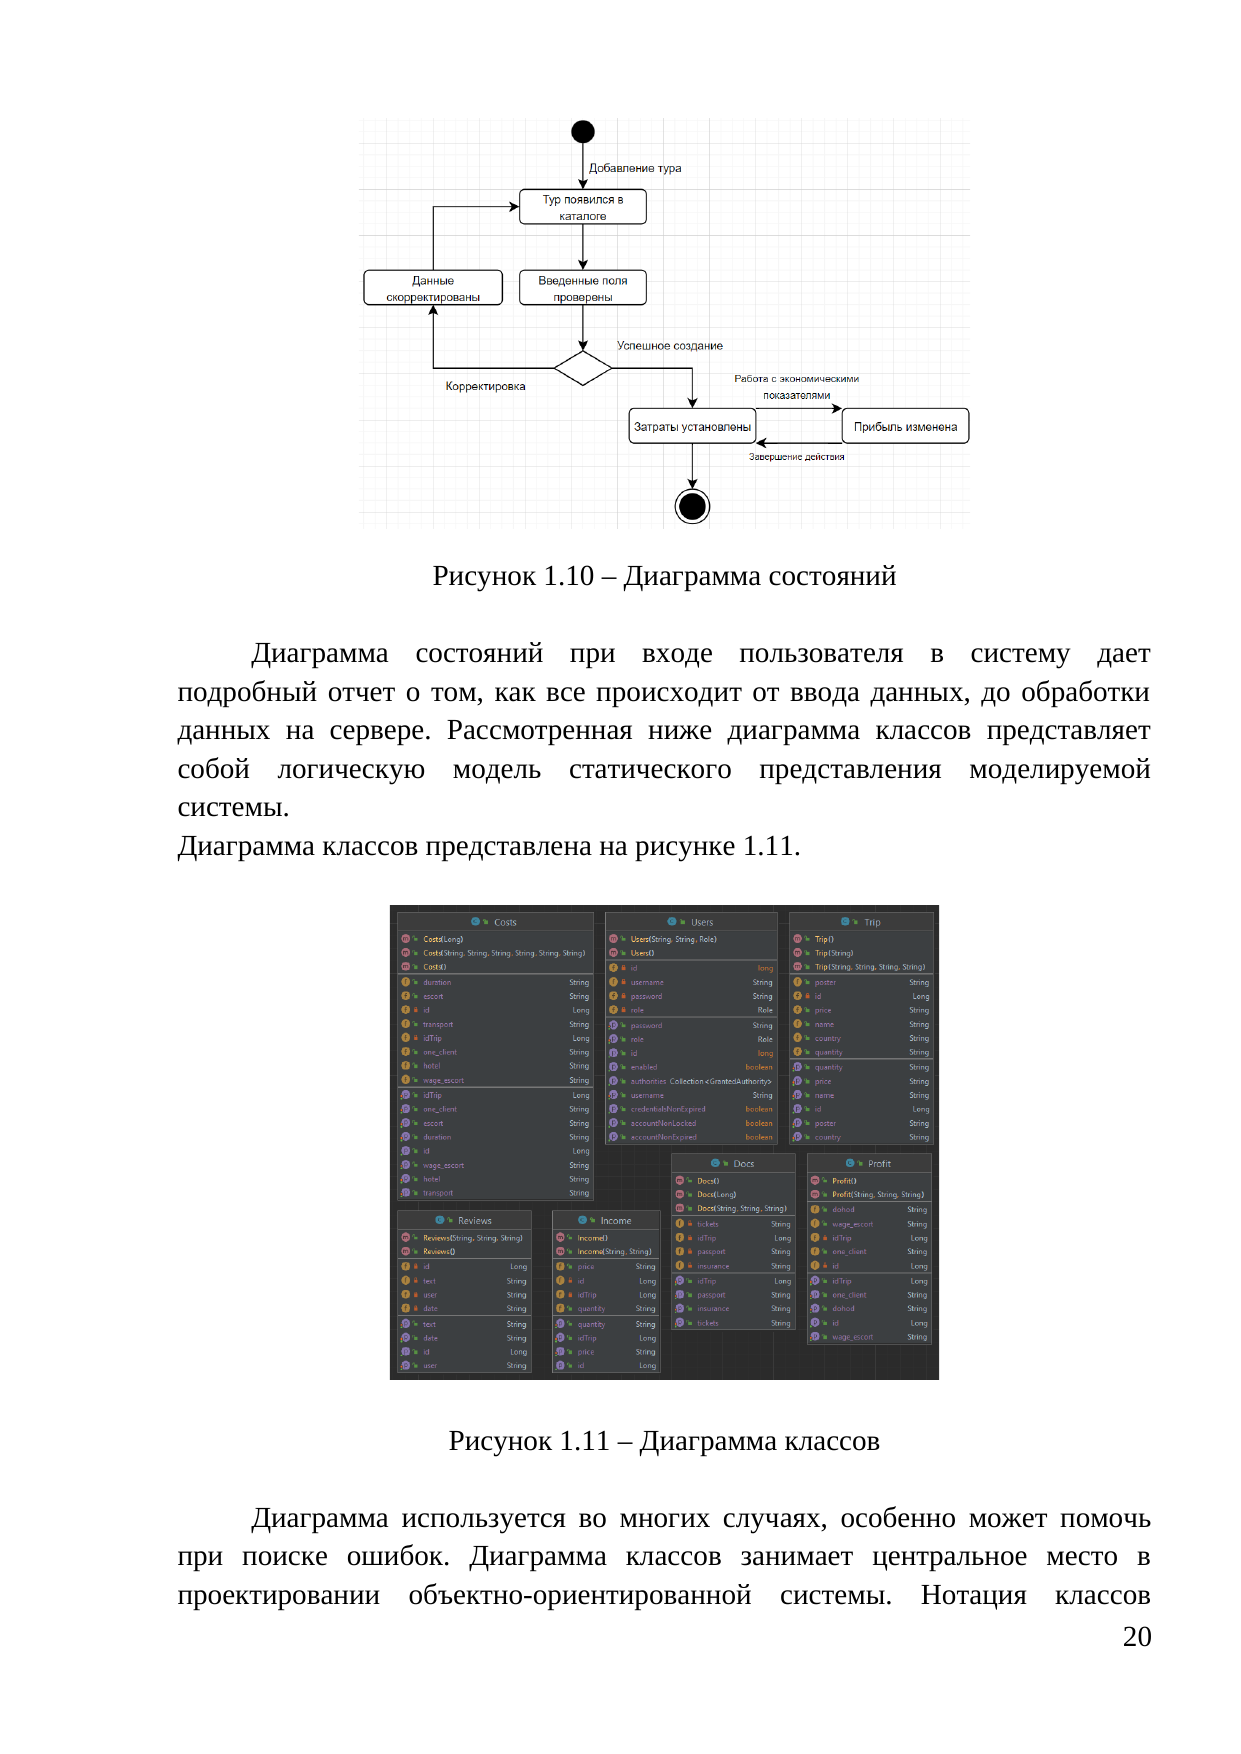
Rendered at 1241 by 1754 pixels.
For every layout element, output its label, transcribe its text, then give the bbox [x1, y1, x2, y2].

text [177, 1500, 1152, 1610]
text Рисунок 1.11 – Диаграмма классов [177, 1423, 1152, 1456]
text Диаграмма состояний при входе пользователя в систему дает подробный отчет о том, как все происходит от ввода данных, до обработки данных на сервере. Рассмотренная ниже диаграмма классов представляет собой логическую модель статического представления моделируемой системы. [177, 635, 1152, 823]
picture [358, 118, 971, 529]
text Рисунок 1.10 – Диаграмма состояний [177, 558, 1152, 592]
text Диаграмма классов представлена на рисунке 1.11. [177, 828, 1152, 861]
picture [389, 905, 940, 1380]
